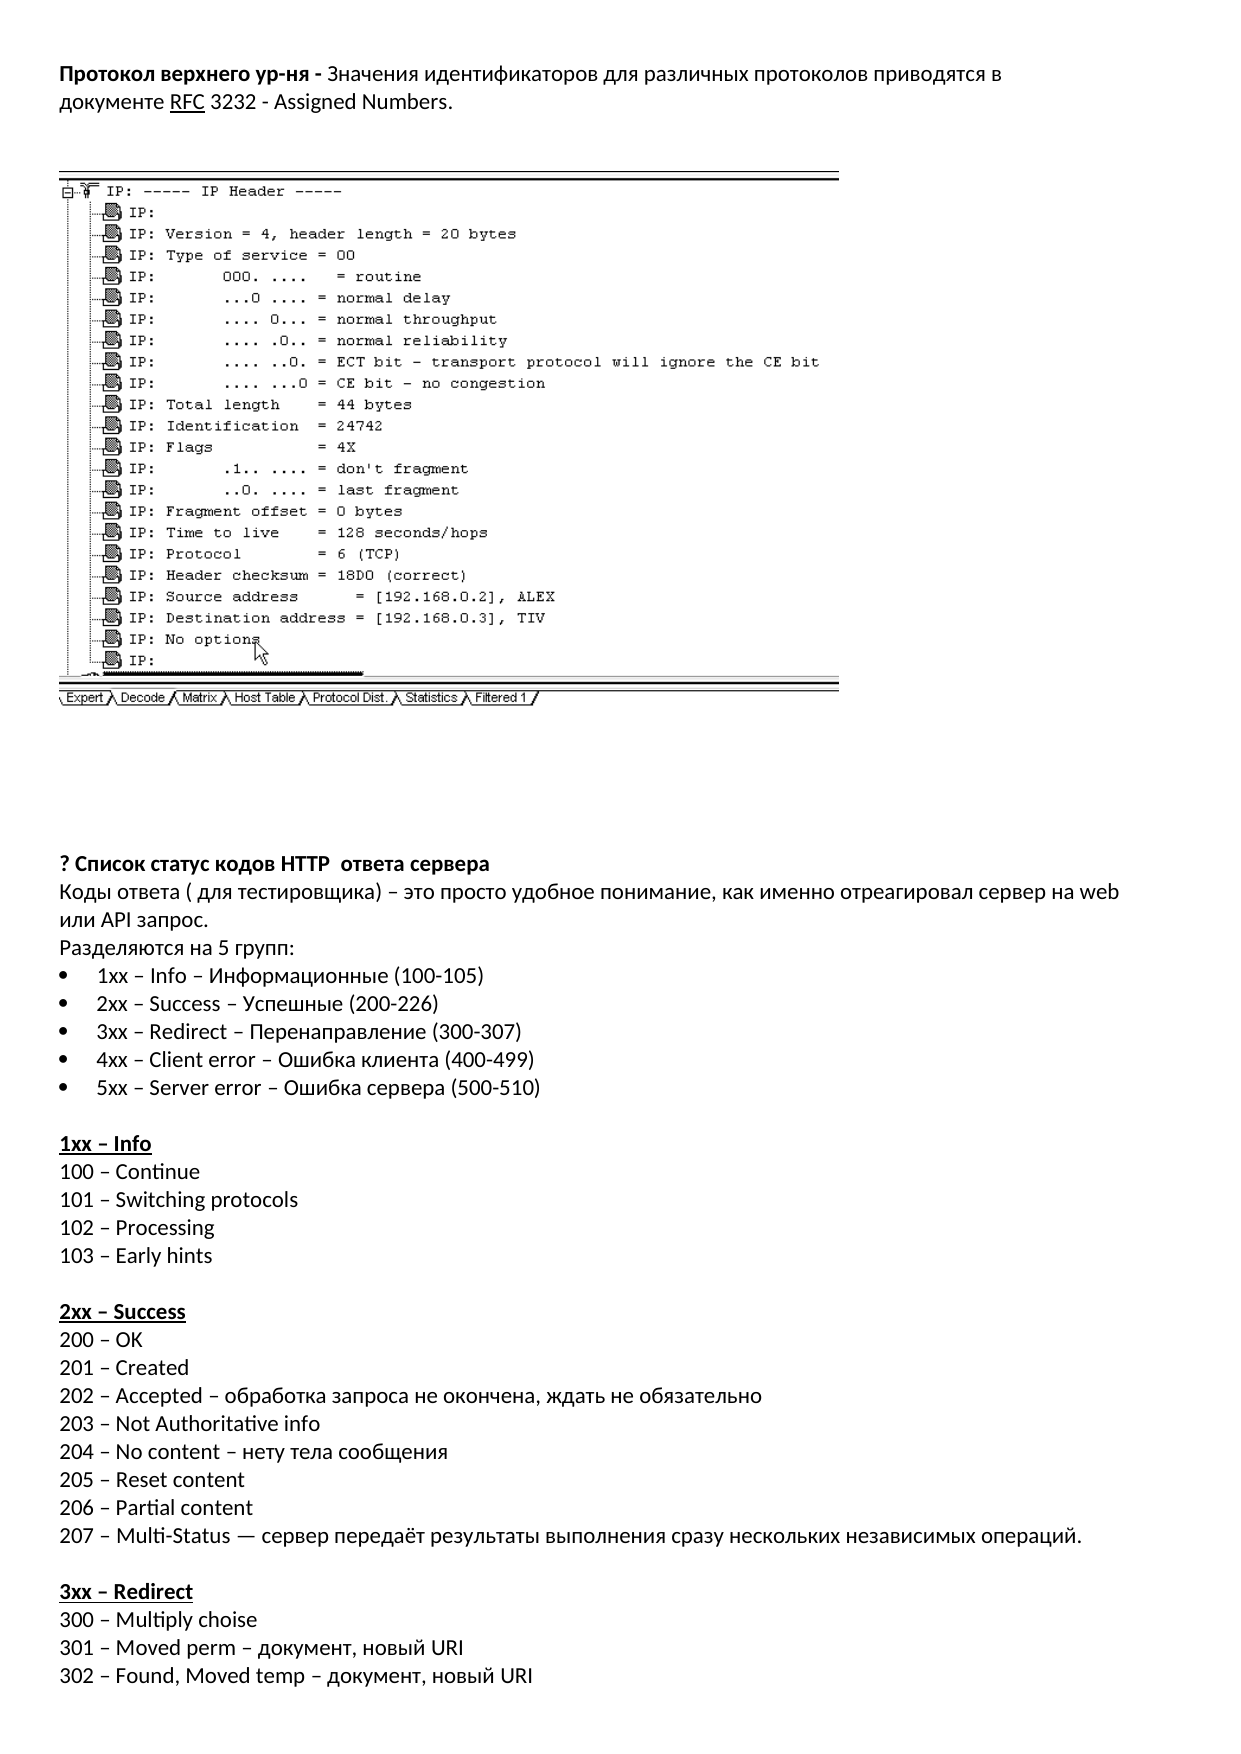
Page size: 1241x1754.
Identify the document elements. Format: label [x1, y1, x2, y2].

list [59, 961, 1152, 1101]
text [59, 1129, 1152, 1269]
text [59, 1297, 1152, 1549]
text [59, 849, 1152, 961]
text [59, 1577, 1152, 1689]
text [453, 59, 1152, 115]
picture [59, 171, 839, 708]
